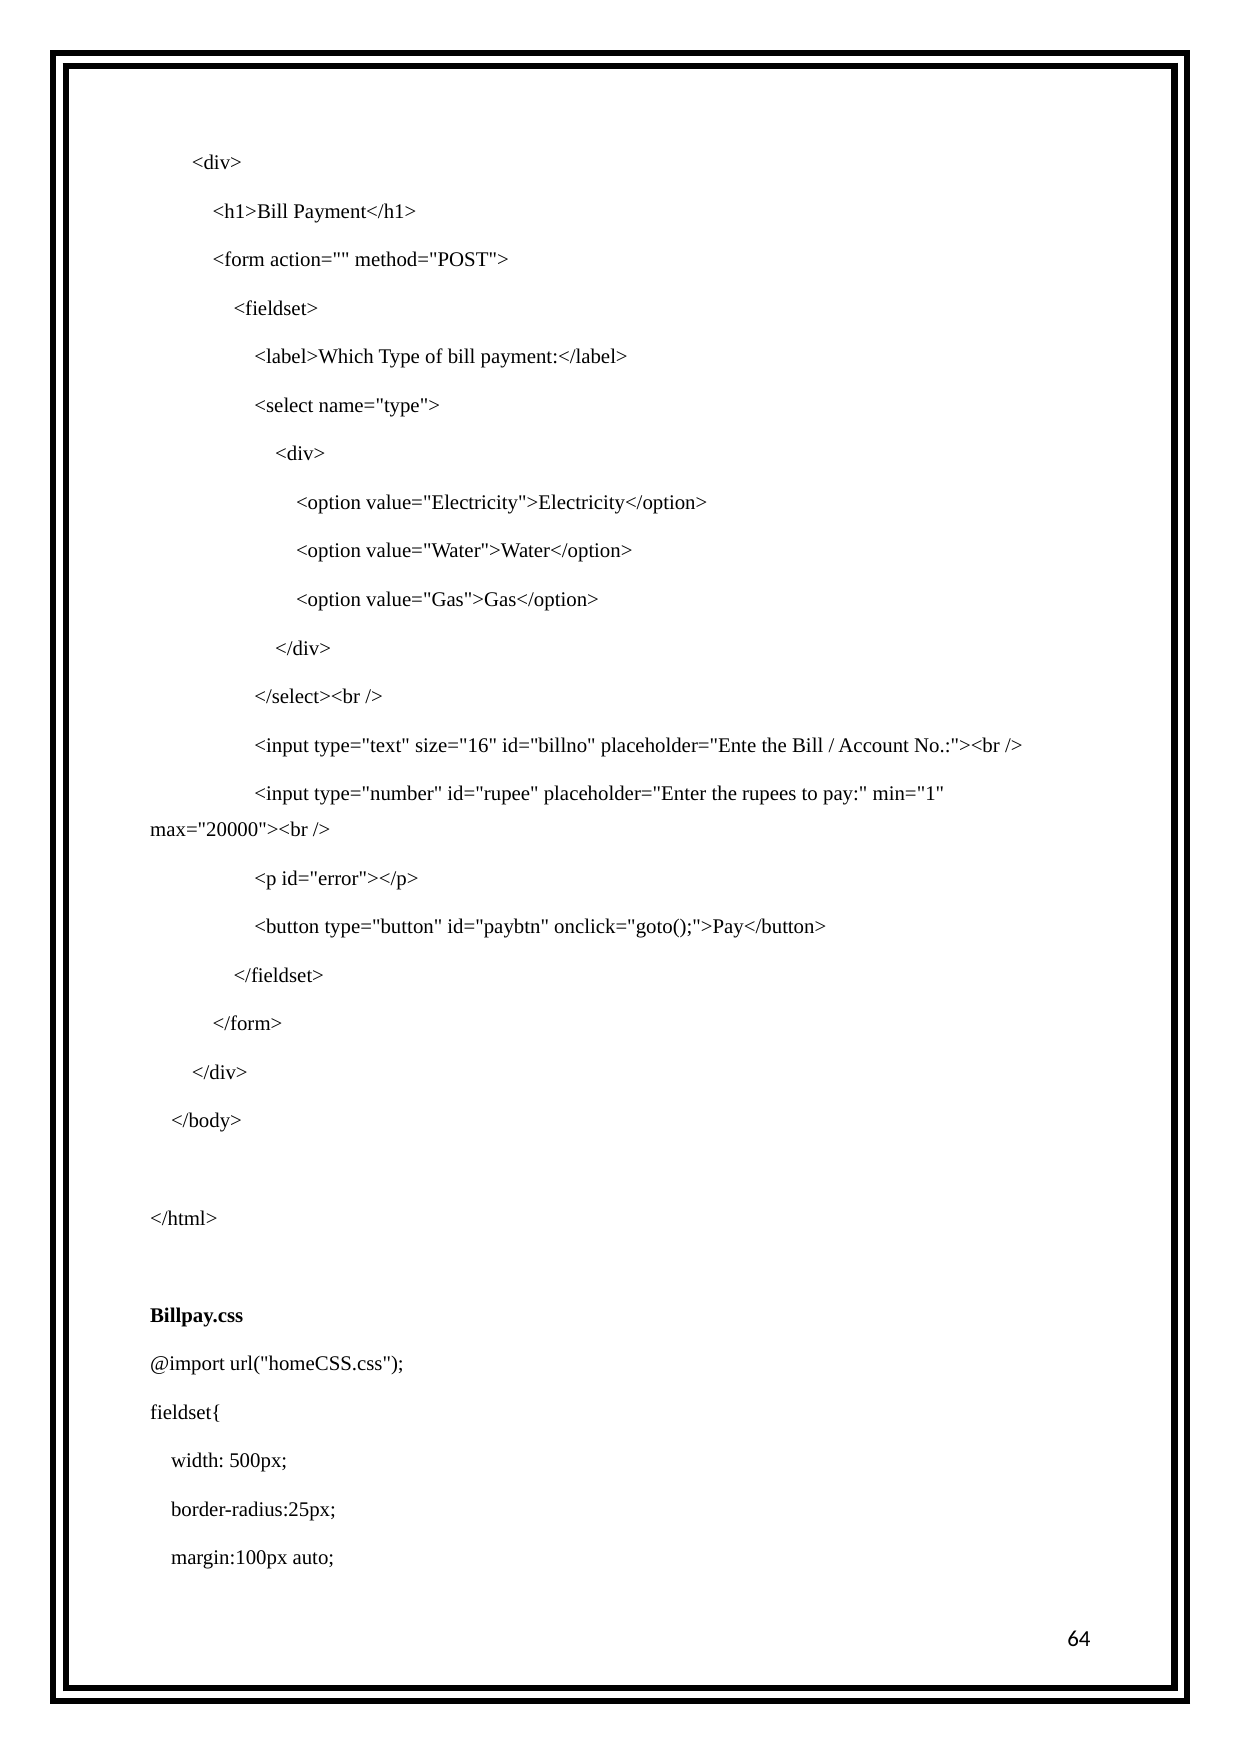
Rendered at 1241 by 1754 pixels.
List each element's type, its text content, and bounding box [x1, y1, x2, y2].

text </form> [150, 1011, 1090, 1035]
text margin:100px auto; [150, 1545, 1090, 1569]
text <fieldset> [150, 296, 1090, 320]
text <option value="Electricity">Electricity</option> [150, 490, 1090, 514]
text <input type="number" id="rupee" placeholder="Enter the rupees to pay:" min="1" max="20000"><br /> [150, 781, 1090, 841]
text </select><br /> [150, 684, 1090, 708]
text border-radius:25px; [150, 1497, 1090, 1521]
text fieldset{ [150, 1399, 1090, 1424]
text <div> [150, 150, 1090, 174]
text <div> [150, 441, 1090, 465]
text <input type="text" size="16" id="billno" placeholder="Ente the Bill / Account No.:"><br /> [150, 732, 1090, 757]
text <p id="error"></p> [150, 866, 1090, 890]
text </div> [150, 1060, 1090, 1084]
text <label>Which Type of bill payment:</label> [150, 344, 1090, 368]
text <option value="Gas">Gas</option> [150, 587, 1090, 611]
text </fieldset> [150, 963, 1090, 987]
text <button type="button" id="paybtn" onclick="goto();">Pay</button> [150, 914, 1090, 938]
text <option value="Water">Water</option> [150, 538, 1090, 562]
text </html> [150, 1205, 1090, 1229]
text <select name="type"> [150, 393, 1090, 417]
text </body> [150, 1108, 1090, 1132]
text Billpay.css [150, 1302, 1090, 1327]
text width: 500px; [150, 1448, 1090, 1472]
text <h1>Bill Payment</h1> [150, 198, 1090, 223]
text </div> [150, 635, 1090, 659]
text <form action="" method="POST"> [150, 247, 1090, 271]
text @import url("homeCSS.css"); [150, 1351, 1090, 1375]
